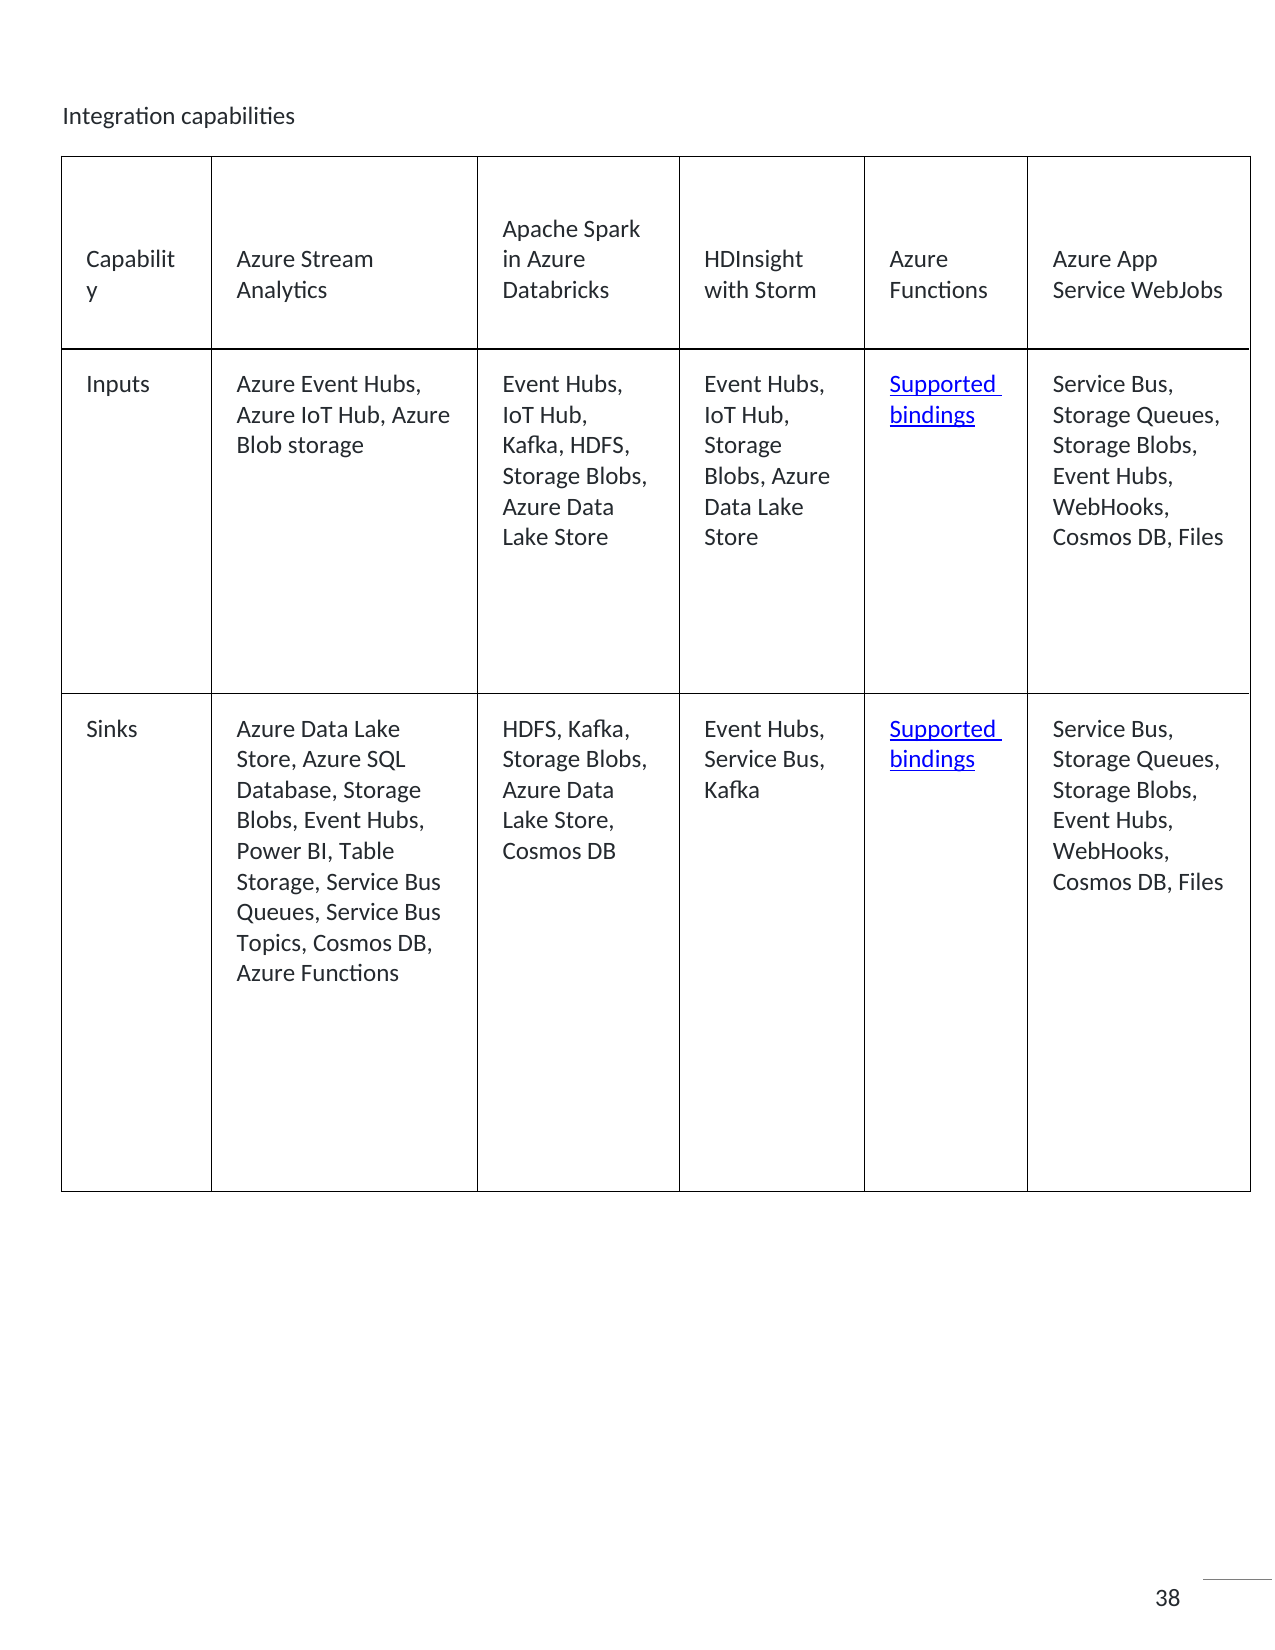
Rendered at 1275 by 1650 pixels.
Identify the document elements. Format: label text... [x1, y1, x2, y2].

table_header HDInsight with Storm [680, 157, 864, 348]
table_header Capability [62, 157, 211, 348]
table_cell Azure Data Lake Store, Azure SQL Database, Storage Blobs, Event Hubs, Power BI, Table Storage, Service Bus Queues, Service Bus Topics, Cosmos DB, Azure Functions [212, 694, 477, 1191]
table_cell Event Hubs, IoT Hub, Storage Blobs, Azure Data Lake Store [680, 350, 864, 693]
table_header Azure Stream Analytics [212, 157, 477, 348]
table_cell Supported bindings [865, 350, 1027, 693]
table_header Azure App Service WebJobs [1028, 157, 1250, 348]
table_cell Inputs [62, 350, 211, 693]
table_cell Azure Event Hubs, Azure IoT Hub, Azure Blob storage [212, 350, 477, 693]
table_header Azure Functions [865, 157, 1027, 348]
table_cell HDFS, Kafka, Storage Blobs, Azure Data Lake Store, Cosmos DB [478, 694, 679, 1191]
table_cell Sinks [62, 694, 211, 1191]
table_cell Service Bus, Storage Queues, Storage Blobs, Event Hubs, WebHooks, Cosmos DB, Files [1028, 348, 1250, 693]
table_cell Event Hubs, Service Bus, Kafka [680, 694, 864, 1191]
table_cell Event Hubs, IoT Hub, Kafka, HDFS, Storage Blobs, Azure Data Lake Store [478, 350, 679, 693]
text Integration capabilities [62, 100, 1219, 131]
table_cell Service Bus, Storage Queues, Storage Blobs, Event Hubs, WebHooks, Cosmos DB, Files [1028, 693, 1250, 1191]
table_header Apache Spark in Azure Databricks [478, 157, 679, 348]
table_cell Supported bindings [865, 694, 1027, 1191]
